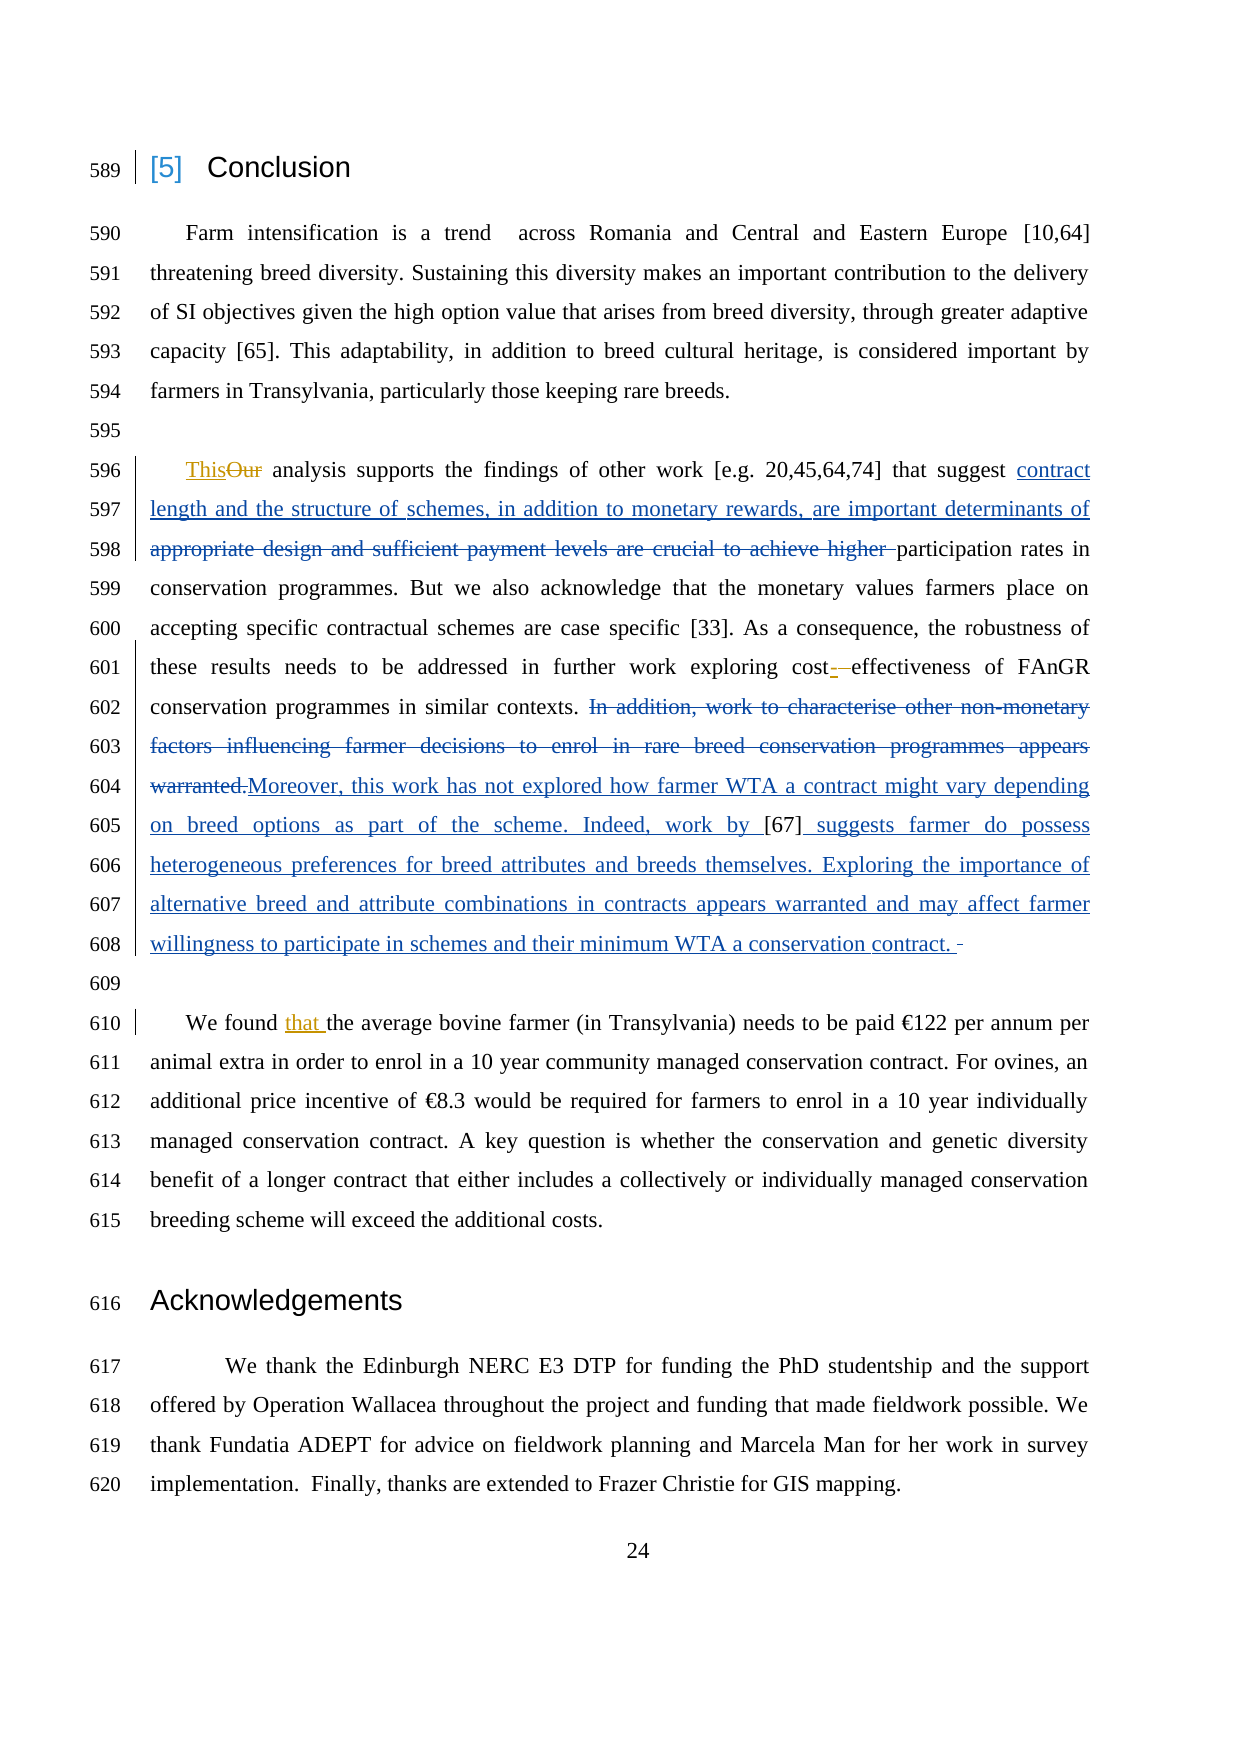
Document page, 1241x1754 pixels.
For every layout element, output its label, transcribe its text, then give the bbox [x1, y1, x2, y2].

text analysis supports the findings of other work [e.g. 20,45,64,74] that suggest participation rates in conservation programmes. But we also acknowledge that the monetary values farmers place on accepting specific contractual schemes are case specific [33]. As a consequence, the robustness of these results needs to be addressed in further work exploring costeffectiveness of FAnGR conservation programmes in similar contexts. [67] [150, 914, 1090, 956]
text We found the average bovine farmer (in Transylvania) needs to be paid €122 per annum per animal extra in order to enrol in a 10 year community managed conservation contract. For ovines, an additional price incentive of €8.3 would be required for farmers to enrol in a 10 year individually managed conservation contract. A key question is whether the conservation and genetic diversity benefit of a longer contract that either includes a collectively or individually managed conservation breeding scheme will exceed the additional costs. [150, 1009, 1090, 1232]
text analysis supports the findings of other work [e.g. 20,45,64,74] that suggest participation rates in conservation programmes. But we also acknowledge that the monetary values farmers place on accepting specific contractual schemes are case specific [33]. As a consequence, the robustness of these results needs to be addressed in further work exploring costeffectiveness of FAnGR conservation programmes in similar contexts. [67] [150, 748, 1090, 874]
subtitle Acknowledgements [150, 1283, 1090, 1317]
subtitle Conclusion [150, 150, 1090, 183]
text Farm intensification is a trend across Romania and Central and Eastern Europe [10,64] threatening breed diversity. Sustaining this diversity makes an important contribution to the delivery of SI objectives given the high option value that arises from breed diversity, through greater adaptive capacity [65]. This adaptability, in addition to breed cultural heritage, is considered important by farmers in Transylvania, particularly those keeping rare breeds. [150, 219, 1090, 403]
text analysis supports the findings of other work [e.g. 20,45,64,74] that suggest participation rates in conservation programmes. But we also acknowledge that the monetary values farmers place on accepting specific contractual schemes are case specific [33]. As a consequence, the robustness of these results needs to be addressed in further work exploring costeffectiveness of FAnGR conservation programmes in similar contexts. [67] [150, 875, 1090, 913]
text analysis supports the findings of other work [e.g. 20,45,64,74] that suggest participation rates in conservation programmes. But we also acknowledge that the monetary values farmers place on accepting specific contractual schemes are case specific [33]. As a consequence, the robustness of these results needs to be addressed in further work exploring costeffectiveness of FAnGR conservation programmes in similar contexts. [67] [150, 519, 1090, 747]
text analysis supports the findings of other work [e.g. 20,45,64,74] that suggest participation rates in conservation programmes. But we also acknowledge that the monetary values farmers place on accepting specific contractual schemes are case specific [33]. As a consequence, the robustness of these results needs to be addressed in further work exploring costeffectiveness of FAnGR conservation programmes in similar contexts. [67] [150, 456, 1090, 518]
text We thank the Edinburgh NERC E3 DTP for funding the PhD studentship and the support offered by Operation Wallacea throughout the project and funding that made fieldwork possible. We thank Fundatia ADEPT for advice on fieldwork planning and Marcela Man for her work in survey implementation. Finally, thanks are extended to Frazer Christie for GIS mapping. [150, 1352, 1090, 1497]
